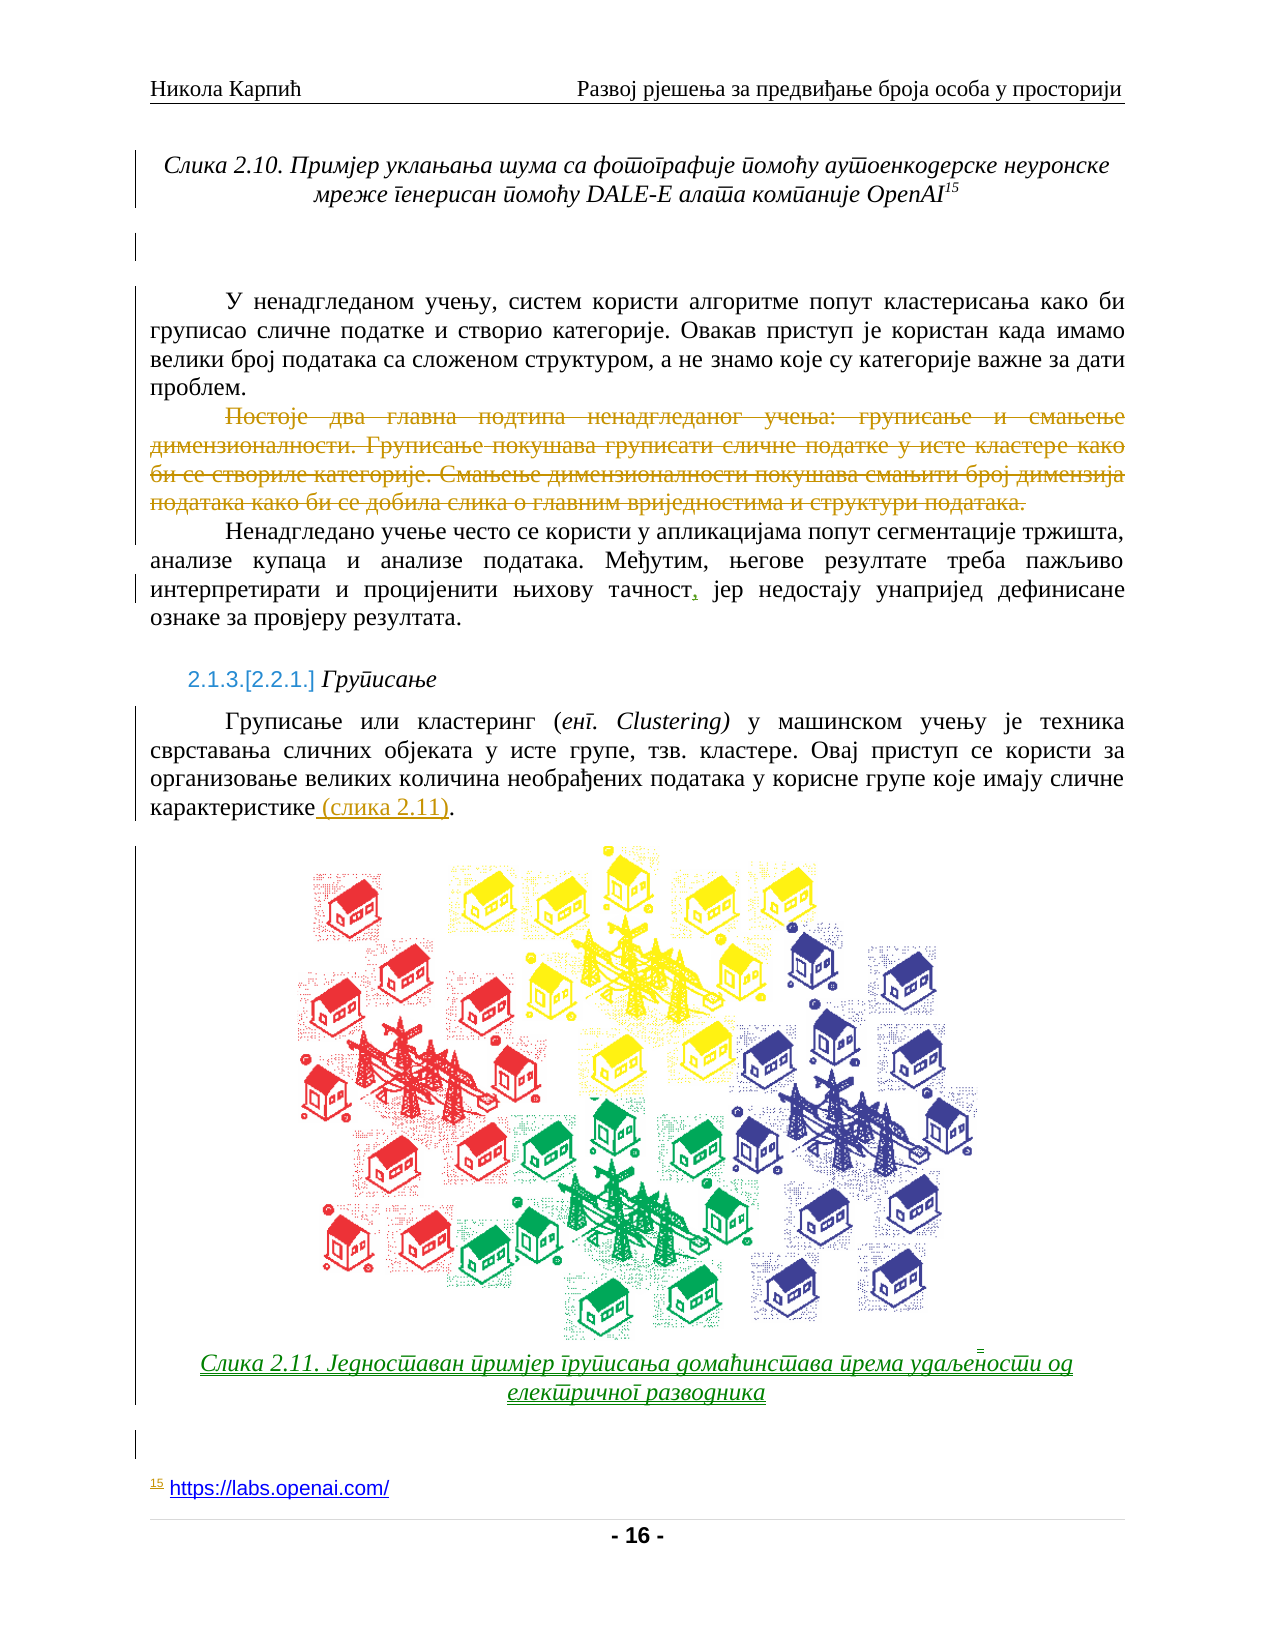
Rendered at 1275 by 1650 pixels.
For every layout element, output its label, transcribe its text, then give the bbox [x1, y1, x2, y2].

subtitle Груписање [187, 664, 1125, 693]
text Груписање или кластеринг (енг. Clustering) у машинском учењу је техника сврставања сличних објеката у исте групе, тзв. кластере. Овај приступ се користи за организовање великих количина необрађених података у корисне групе које имају сличне карактеристике. [150, 706, 1125, 821]
picture [297, 846, 978, 1348]
text У ненадгледаном учењу, систем користи алгоритме попут кластерисања како би груписао сличне податке и створио категорије. Овакав приступ је користан када имамо велики број података са сложеном структуром, а не знамо које су категорије важне за дати проблем. [150, 286, 1125, 401]
text Ненадгледано учење често се користи у апликацијама попут сегментације тржишта, анализе купаца и анализе података. Међутим, његове резултате треба пажљиво интерпретирати и процијенити њихову тачност јер недостају унапријед дефинисане ознаке за провјеру резултата. [150, 516, 1125, 631]
text Слика 2.10. Примјер уклањања шума са фотографије помоћу аутоенкодерске неуронске мреже генерисан помоћу DALE-E алата компаније OpenAI [150, 150, 1125, 207]
